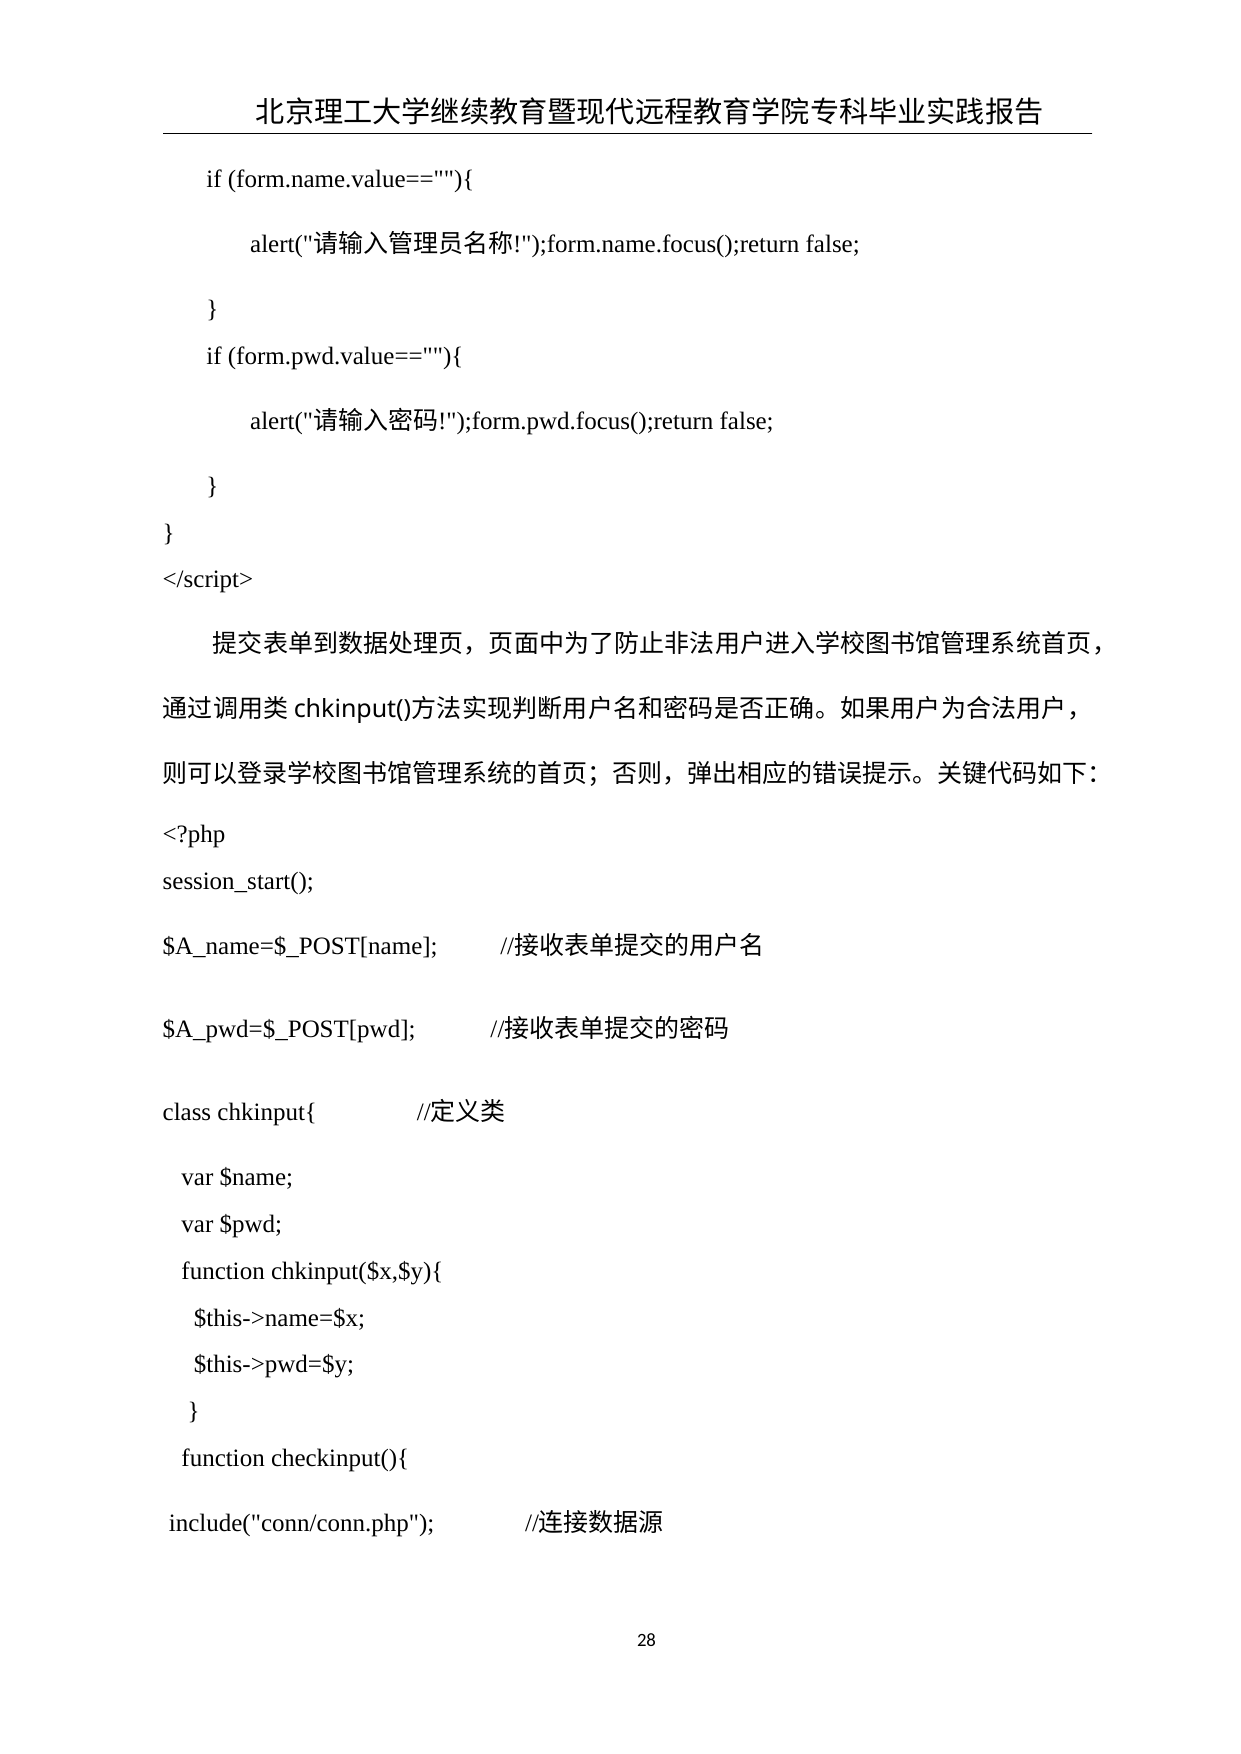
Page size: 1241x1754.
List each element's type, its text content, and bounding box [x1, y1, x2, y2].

text 提交表单到数据处理页，页面中为了防止非法用户进入学校图书馆管理系统首页，通过调用类chkinput()方法实现判断用户名和密码是否正确。如果用户为合法用户，则可以登录学校图书馆管理系统的首页；否则，弹出相应的错误提示。关键代码如下： [162, 609, 1092, 804]
text var $pwd; [162, 1207, 1092, 1239]
text function checkinput(){ [162, 1441, 1092, 1474]
text if (form.pwd.value==""){ [162, 339, 1092, 371]
text $A_pwd=$_POST[pwd]; //接收表单提交的密码 [162, 994, 1092, 1059]
text alert("请输入密码!");form.pwd.focus();return false; [162, 386, 1092, 451]
text alert("请输入管理员名称!");form.name.focus();return false; [162, 209, 1092, 274]
text $this->pwd=$y; [162, 1348, 1092, 1380]
text if (form.name.value==""){ [162, 162, 1092, 194]
text } [162, 1394, 1092, 1427]
text include("conn/conn.php"); //连接数据源 [162, 1488, 1092, 1553]
text var $name; [162, 1160, 1092, 1193]
text } [162, 516, 1092, 548]
text function chkinput($x,$y){ [162, 1254, 1092, 1286]
text $this->name=$x; [162, 1301, 1092, 1333]
text class chkinput{ //定义类 [162, 1077, 1092, 1142]
text $A_name=$_POST[name]; //接收表单提交的用户名 [162, 911, 1092, 976]
text </script> [162, 563, 1092, 595]
text <?php [162, 817, 1092, 849]
text } [162, 292, 1092, 324]
text session_start(); [162, 864, 1092, 896]
text } [162, 469, 1092, 501]
